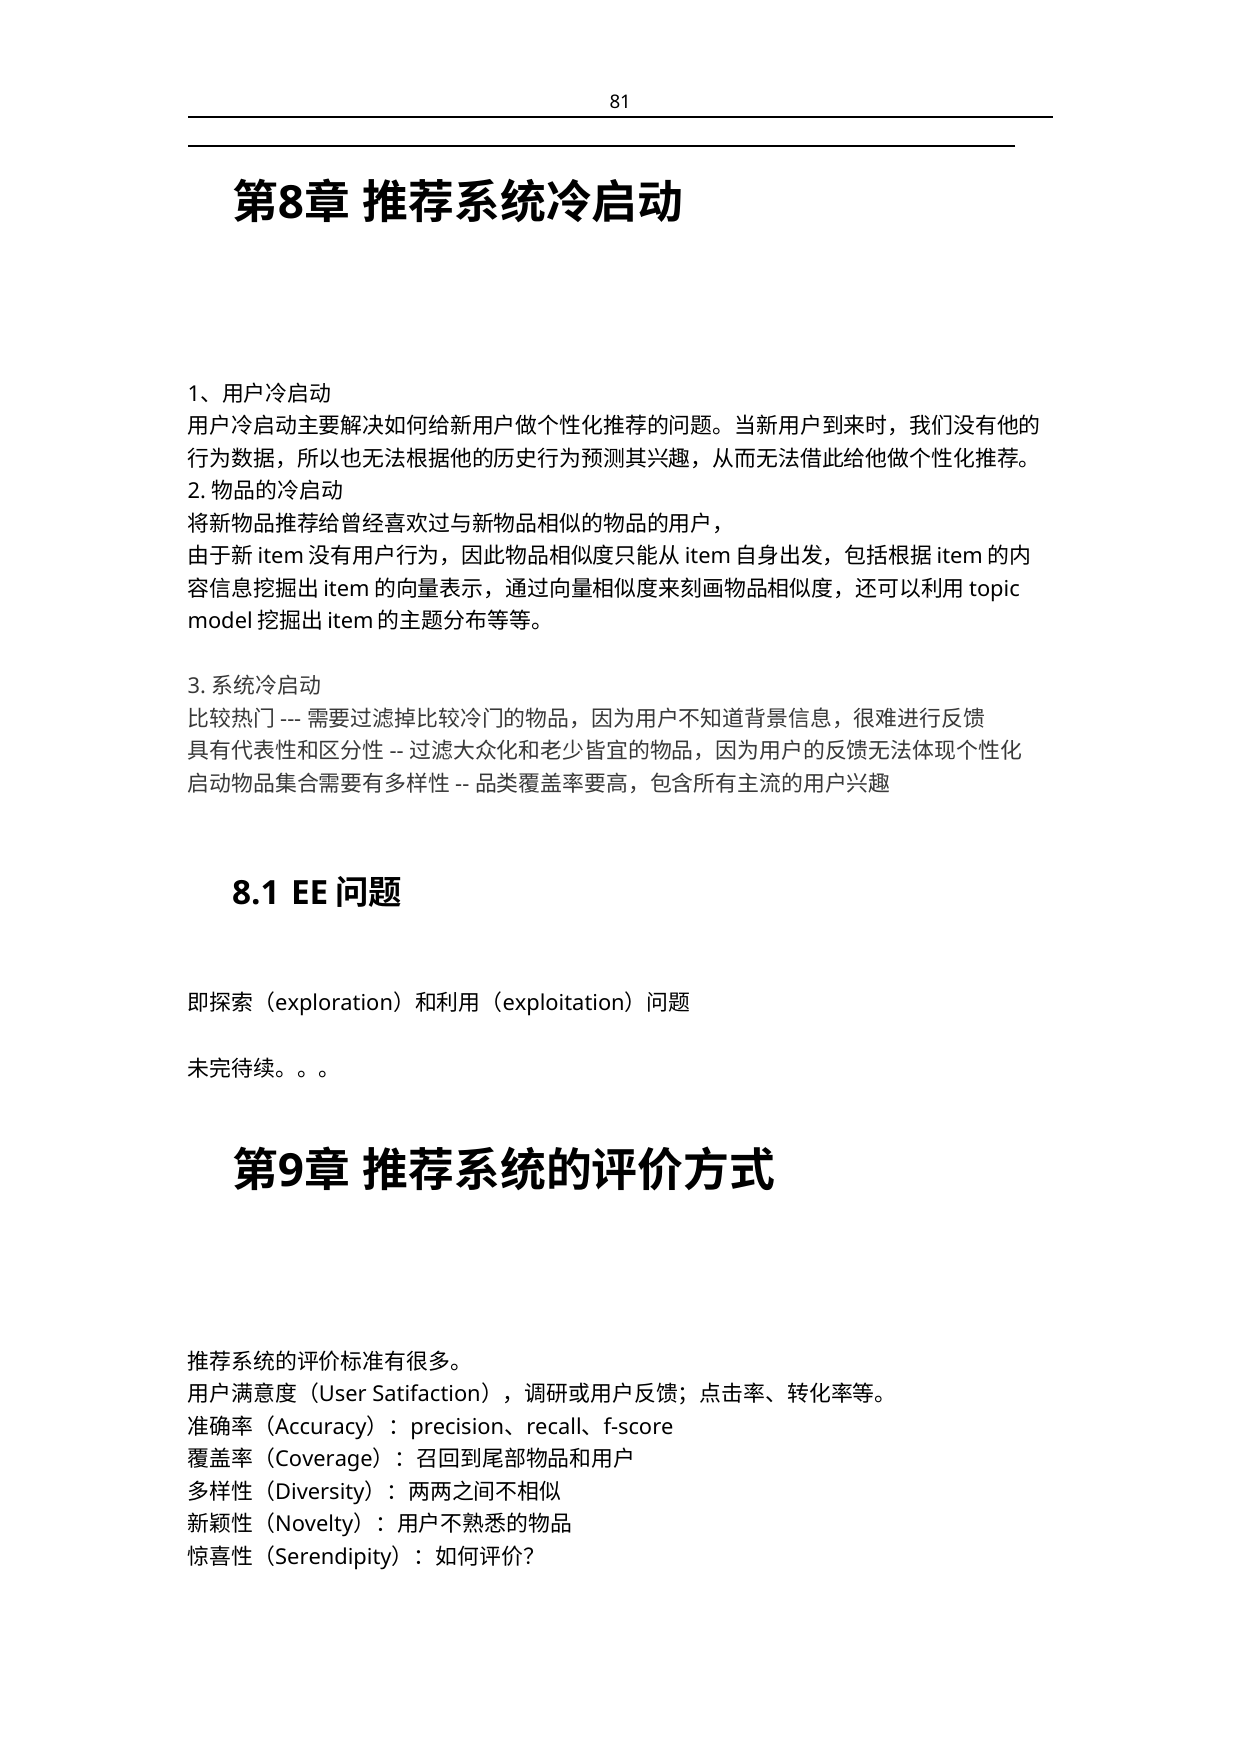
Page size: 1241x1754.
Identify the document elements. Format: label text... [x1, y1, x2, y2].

subtitle EE问题 [232, 858, 1053, 923]
text 推荐系统的评价标准有很多。 [187, 1344, 1053, 1376]
text 覆盖率（Coverage）：召回到尾部物品和用户 [187, 1441, 1053, 1474]
text 将新物品推荐给曾经喜欢过与新物品相似的物品的用户， [187, 506, 1053, 538]
text 用户冷启动主要解决如何给新用户做个性化推荐的问题。当新用户到来时，我们没有他的行为数据，所以也无法根据他的历史行为预测其兴趣，从而无法借此给他做个性化推荐。 [187, 408, 1053, 473]
text 新颖性（Novelty）：用户不熟悉的物品 [187, 1506, 1053, 1539]
text 2. 物品的冷启动 [187, 473, 1053, 506]
text 准确率（Accuracy）：precision、recall、f-score [187, 1409, 1053, 1441]
text 即探索（exploration）和利用（exploitation）问题 [187, 985, 1053, 1018]
text 具有代表性和区分性 -- 过滤大众化和老少皆宜的物品，因为用户的反馈无法体现个性化 [187, 733, 1053, 766]
text 由于新item没有用户行为，因此物品相似度只能从item自身出发，包括根据item的内容信息挖掘出item的向量表示，通过向量相似度来刻画物品相似度，还可以利用topic model挖掘出item的主题分布等等。 [187, 538, 1053, 636]
text 多样性（Diversity）：两两之间不相似 [187, 1474, 1053, 1506]
text 用户满意度（User Satifaction），调研或用户反馈；点击率、转化率等。 [187, 1376, 1053, 1409]
subtitle 推荐系统冷启动 [232, 150, 1053, 247]
text 比较热门 --- 需要过滤掉比较冷门的物品，因为用户不知道背景信息，很难进行反馈 [187, 701, 1053, 733]
text 惊喜性（Serendipity）：如何评价？ [187, 1539, 1053, 1571]
text 1、用户冷启动 [187, 376, 1053, 408]
text 启动物品集合需要有多样性 -- 品类覆盖率要高，包含所有主流的用户兴趣 [187, 766, 1053, 798]
text 未完待续。。。 [187, 1050, 1053, 1083]
text 3. 系统冷启动 [187, 668, 1053, 701]
subtitle 推荐系统的评价方式 [232, 1118, 1053, 1216]
